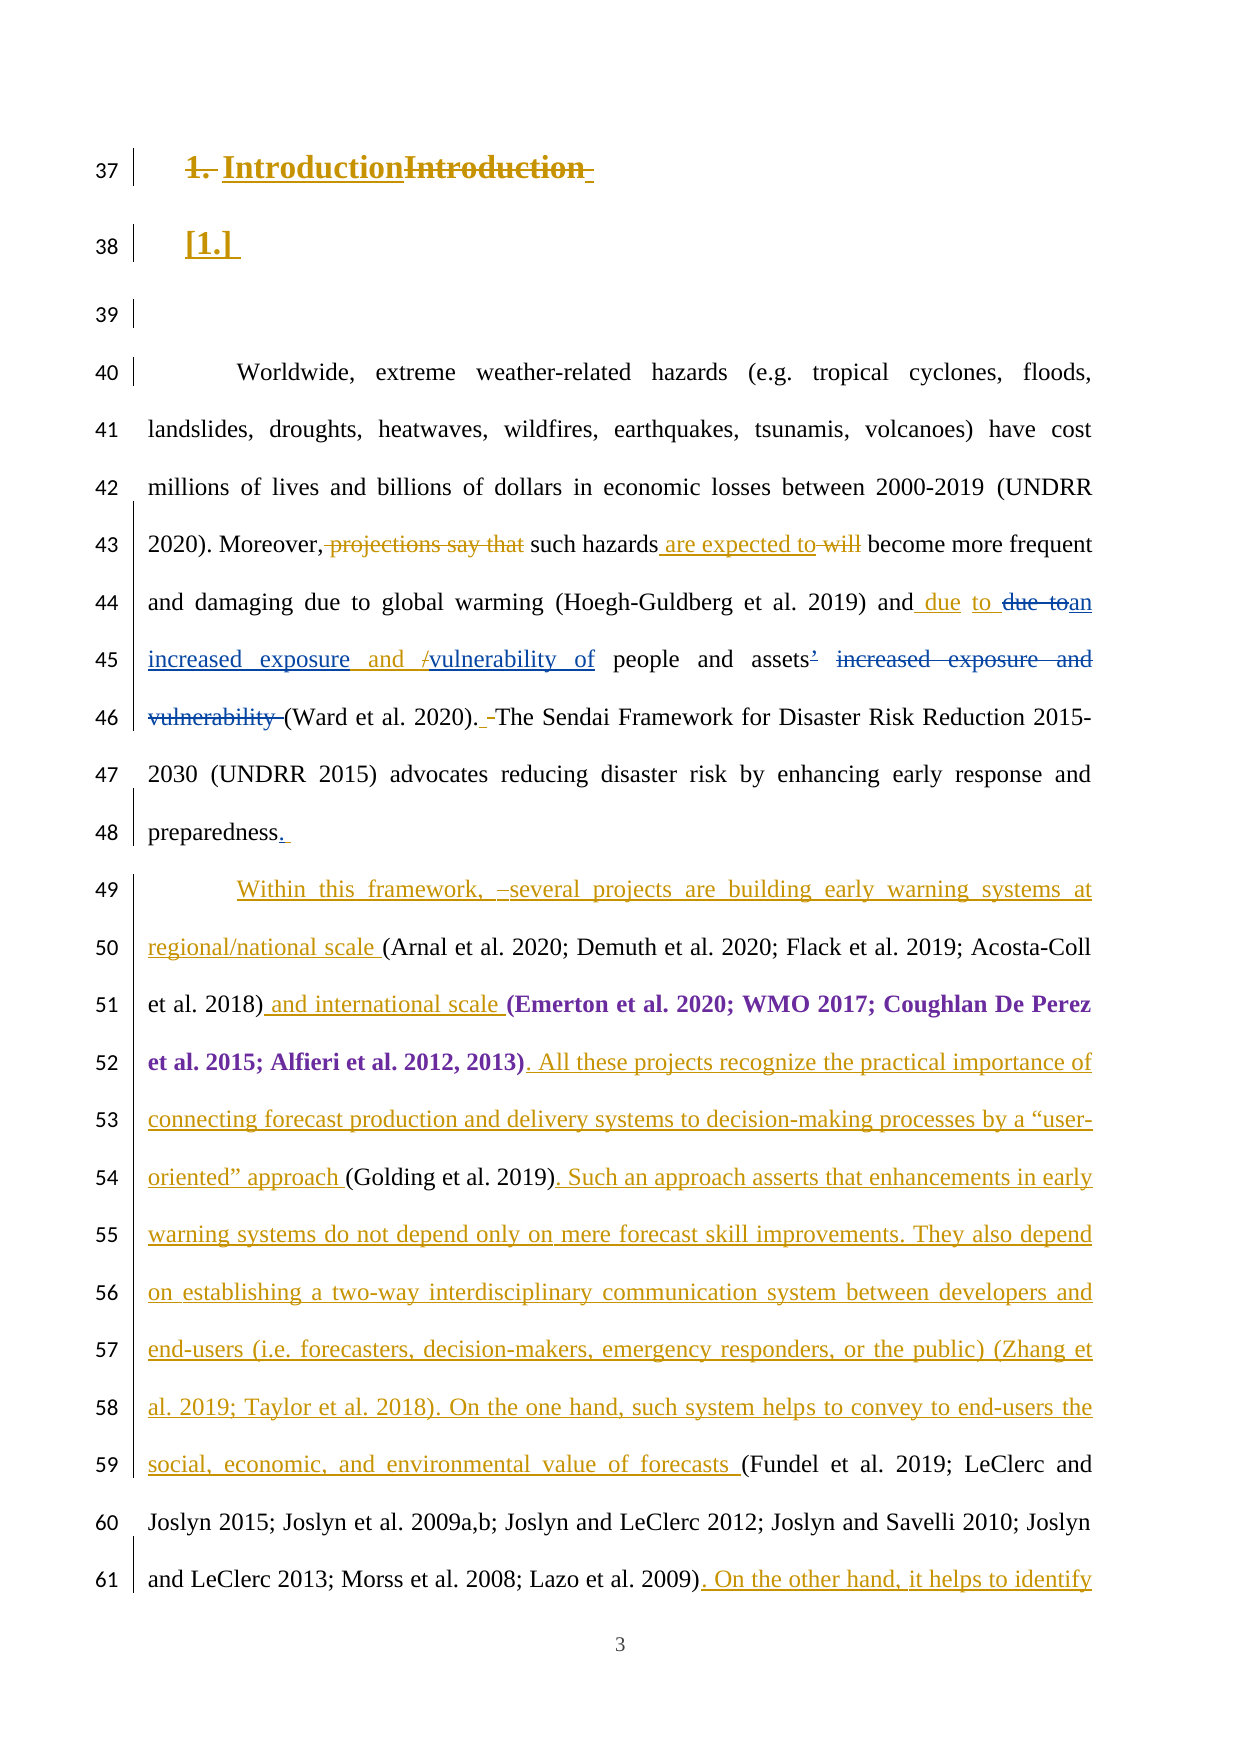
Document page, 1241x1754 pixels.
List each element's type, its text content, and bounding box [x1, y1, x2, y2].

text Worldwide, extreme weather-related hazards (e.g. tropical cyclones, floods, landslides, droughts, heatwaves, wildfires, earthquakes, tsunamis, volcanoes) have cost millions of lives and billions of dollars in economic losses between 2000-2019 (UNDRR 2020). Moreover, such hazards become more frequent and damaging due to global warming (Hoegh-Guldberg et al. 2019) and people and assets (Ward et al. 2020).The Sendai Framework for Disaster Risk Reduction 2015-2030 (UNDRR 2015) advocates reducing disaster risk by enhancing early response and preparedness [148, 357, 1092, 846]
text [148, 1418, 1092, 1593]
